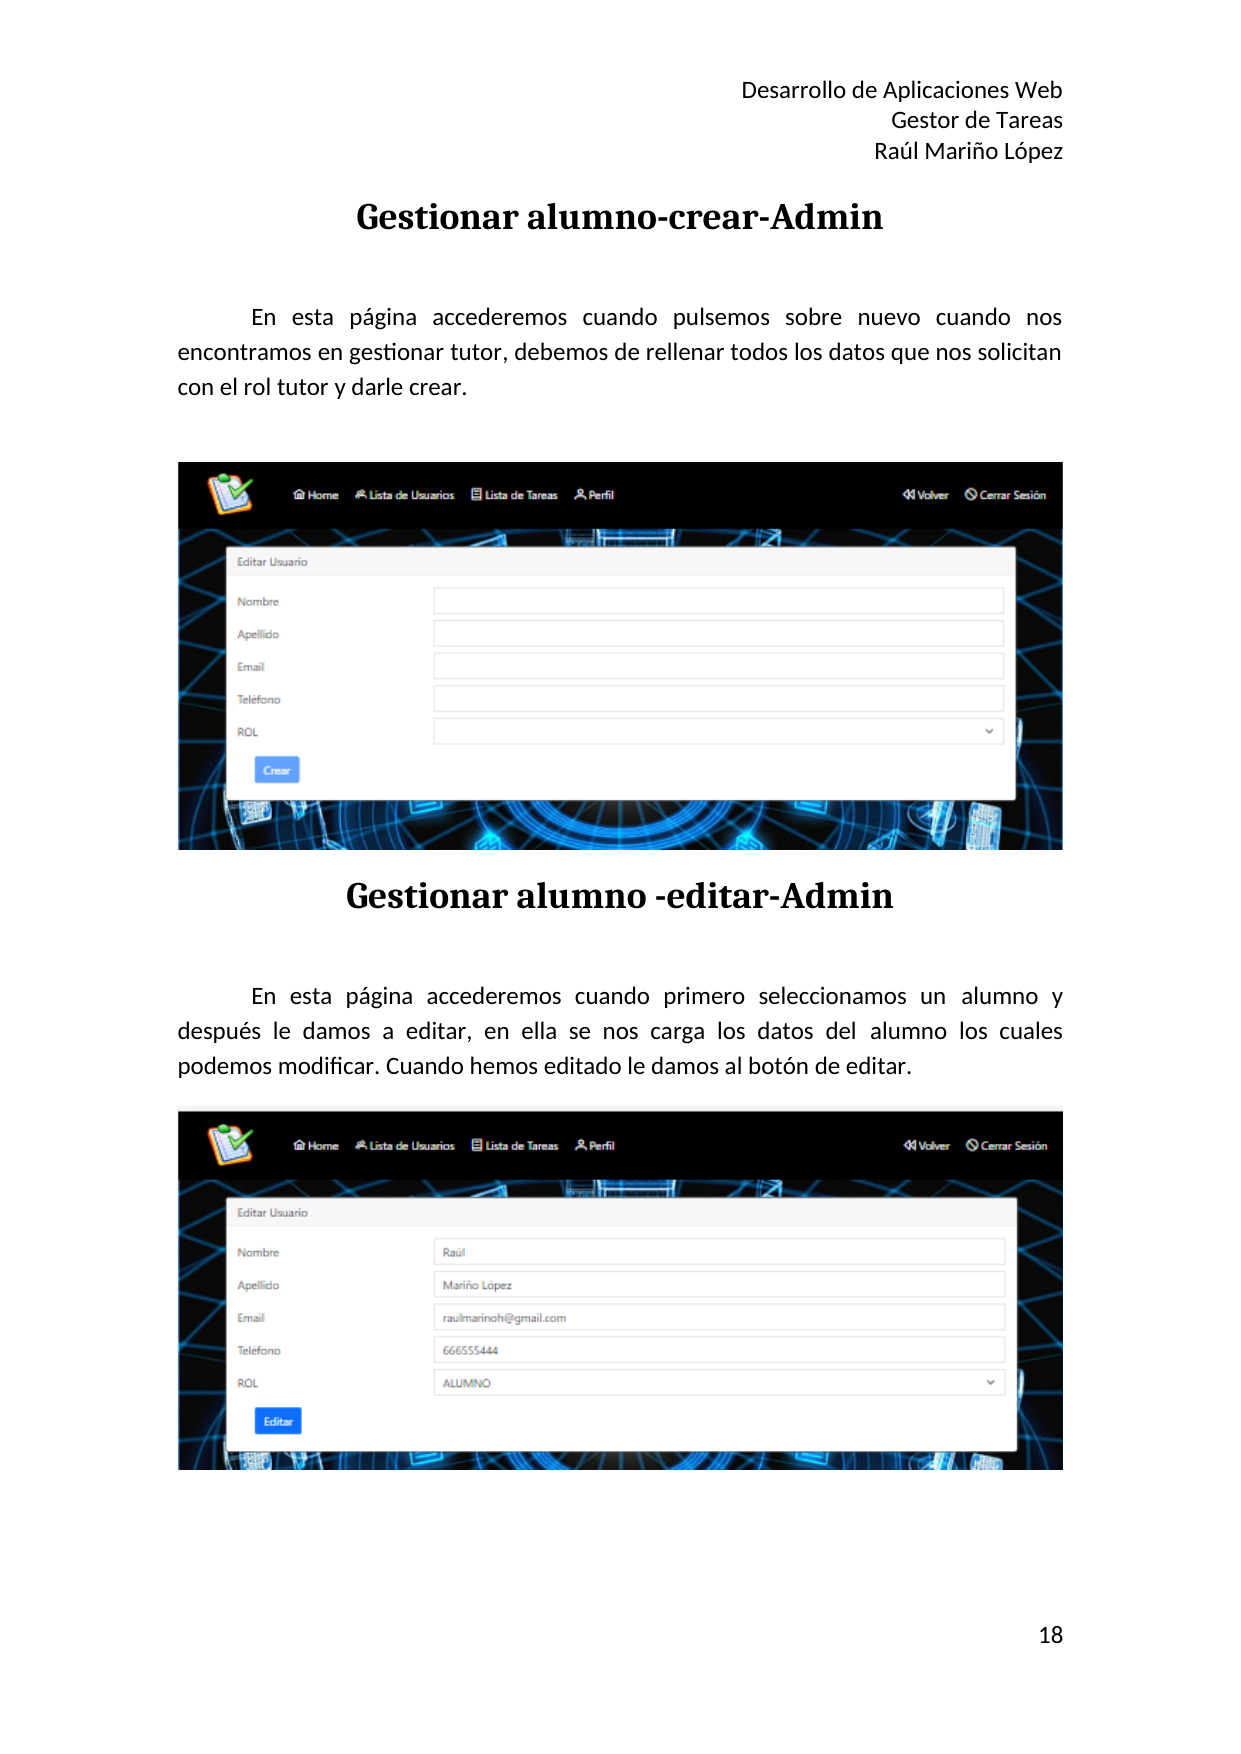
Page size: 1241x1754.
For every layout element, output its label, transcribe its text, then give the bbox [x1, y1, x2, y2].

subtitle Gestionar alumno -editar-Admin [177, 875, 1063, 918]
text En esta página accederemos cuando primero seleccionamos un alumno y después le damos a editar, en ella se nos carga los datos del alumno los cuales podemos modificar. Cuando hemos editado le damos al botón de editar. [177, 981, 1063, 1081]
picture [485, 833, 495, 843]
picture [743, 832, 751, 839]
text En esta página accederemos cuando pulsemos sobre nuevo cuando nos encontramos en gestionar tutor, debemos de rellenar todos los datos que nos solicitan con el rol tutor y darle crear. [177, 301, 1063, 402]
subtitle Gestionar alumno-crear-Admin [177, 196, 1063, 239]
picture [177, 1106, 1063, 1470]
picture [177, 462, 1063, 850]
